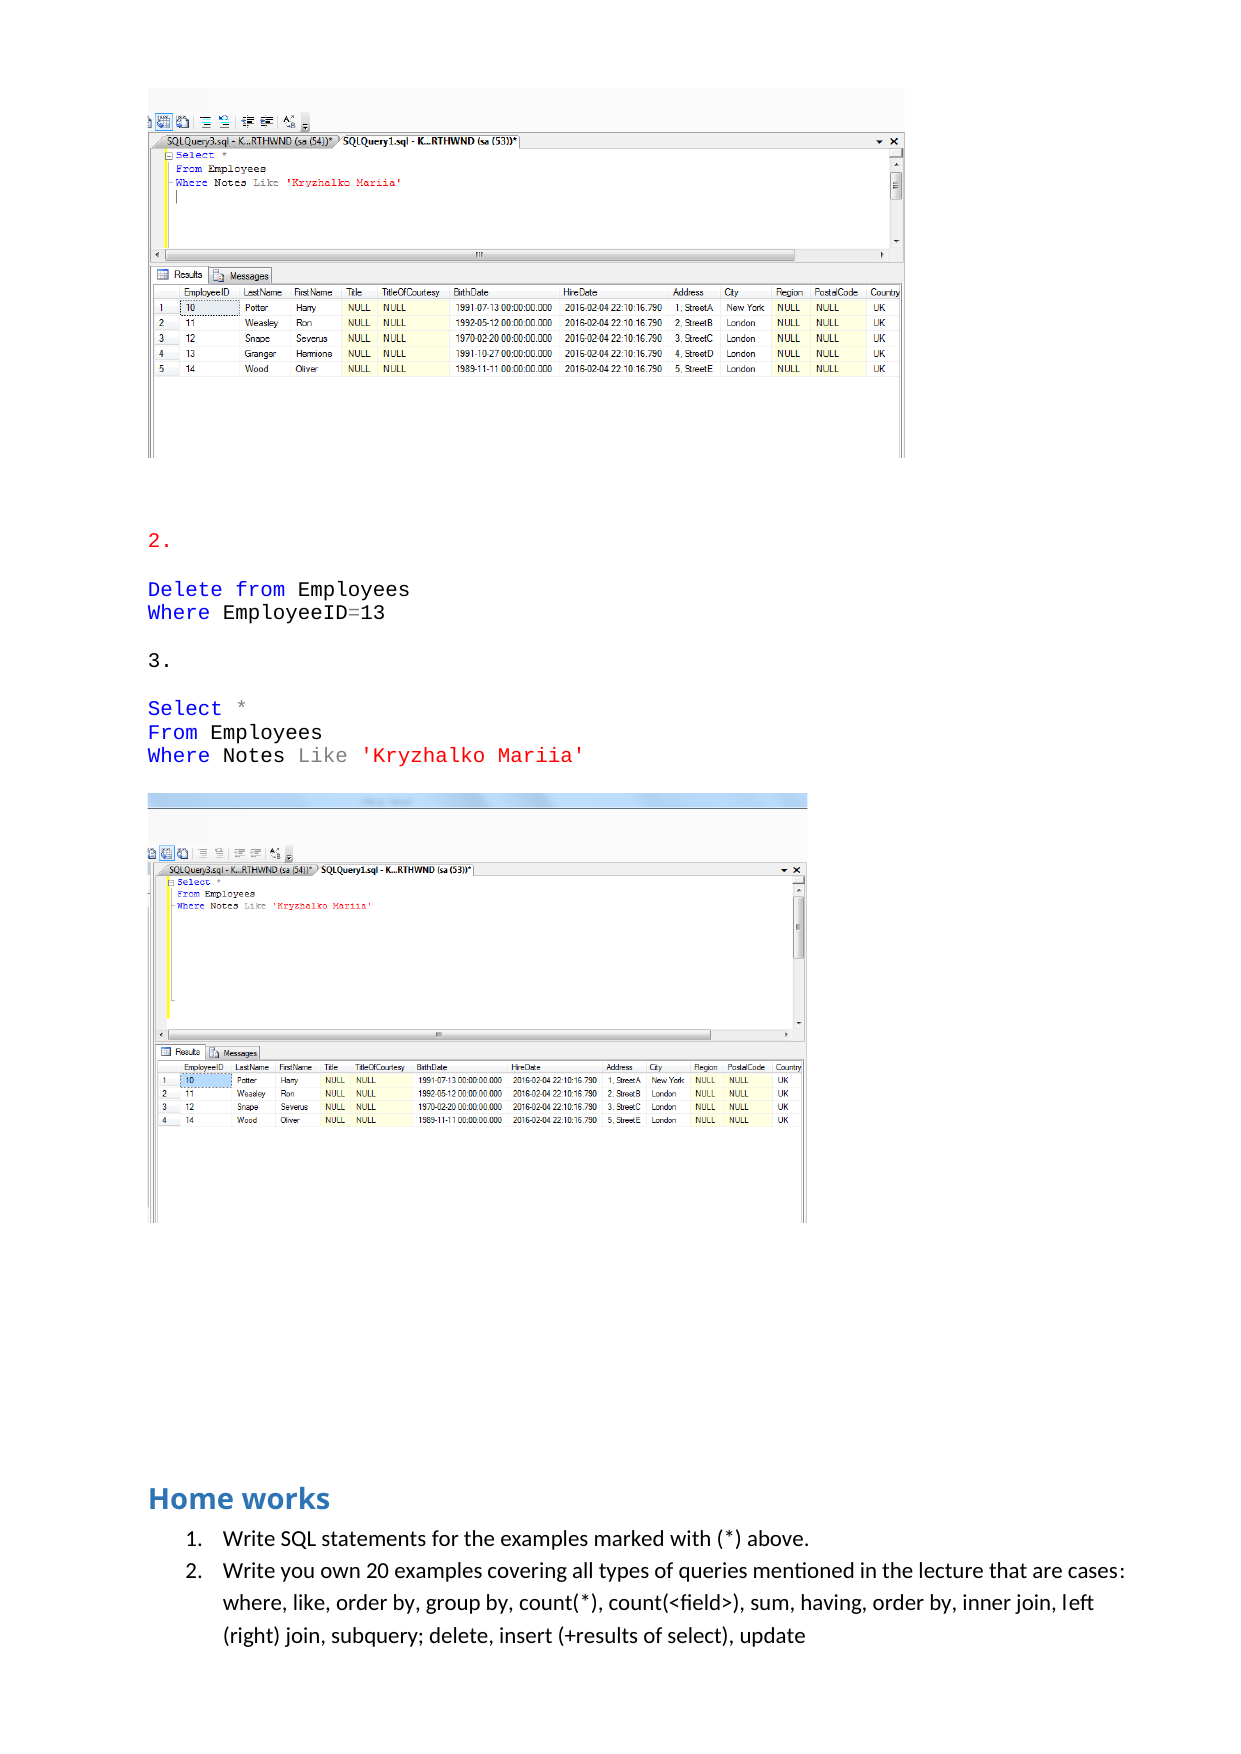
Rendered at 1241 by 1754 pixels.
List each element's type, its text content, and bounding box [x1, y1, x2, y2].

text Select * [148, 698, 1152, 722]
subtitle Home works [148, 1478, 1152, 1518]
text 3. [148, 650, 1152, 674]
text Delete from Employees [148, 578, 1152, 602]
text From Employees [148, 722, 1152, 746]
list Write SQL statements for the examples marked with (*) above. [185, 1524, 1152, 1552]
list Write you own 20 examples covering all types of queries mentioned in the lecture that are cases: where, like, order by, group by, count(*), count(<field>), sum, having, order by, inner join, left (right) join, subquery; delete, insert (+results of select), update [185, 1556, 1152, 1649]
picture [147, 88, 905, 458]
text 2. [148, 531, 1152, 554]
picture [147, 793, 808, 1223]
text Where Notes Like 'Kryzhalko Mariia' [148, 746, 1152, 769]
text Where EmployeeID=13 [148, 602, 1152, 626]
